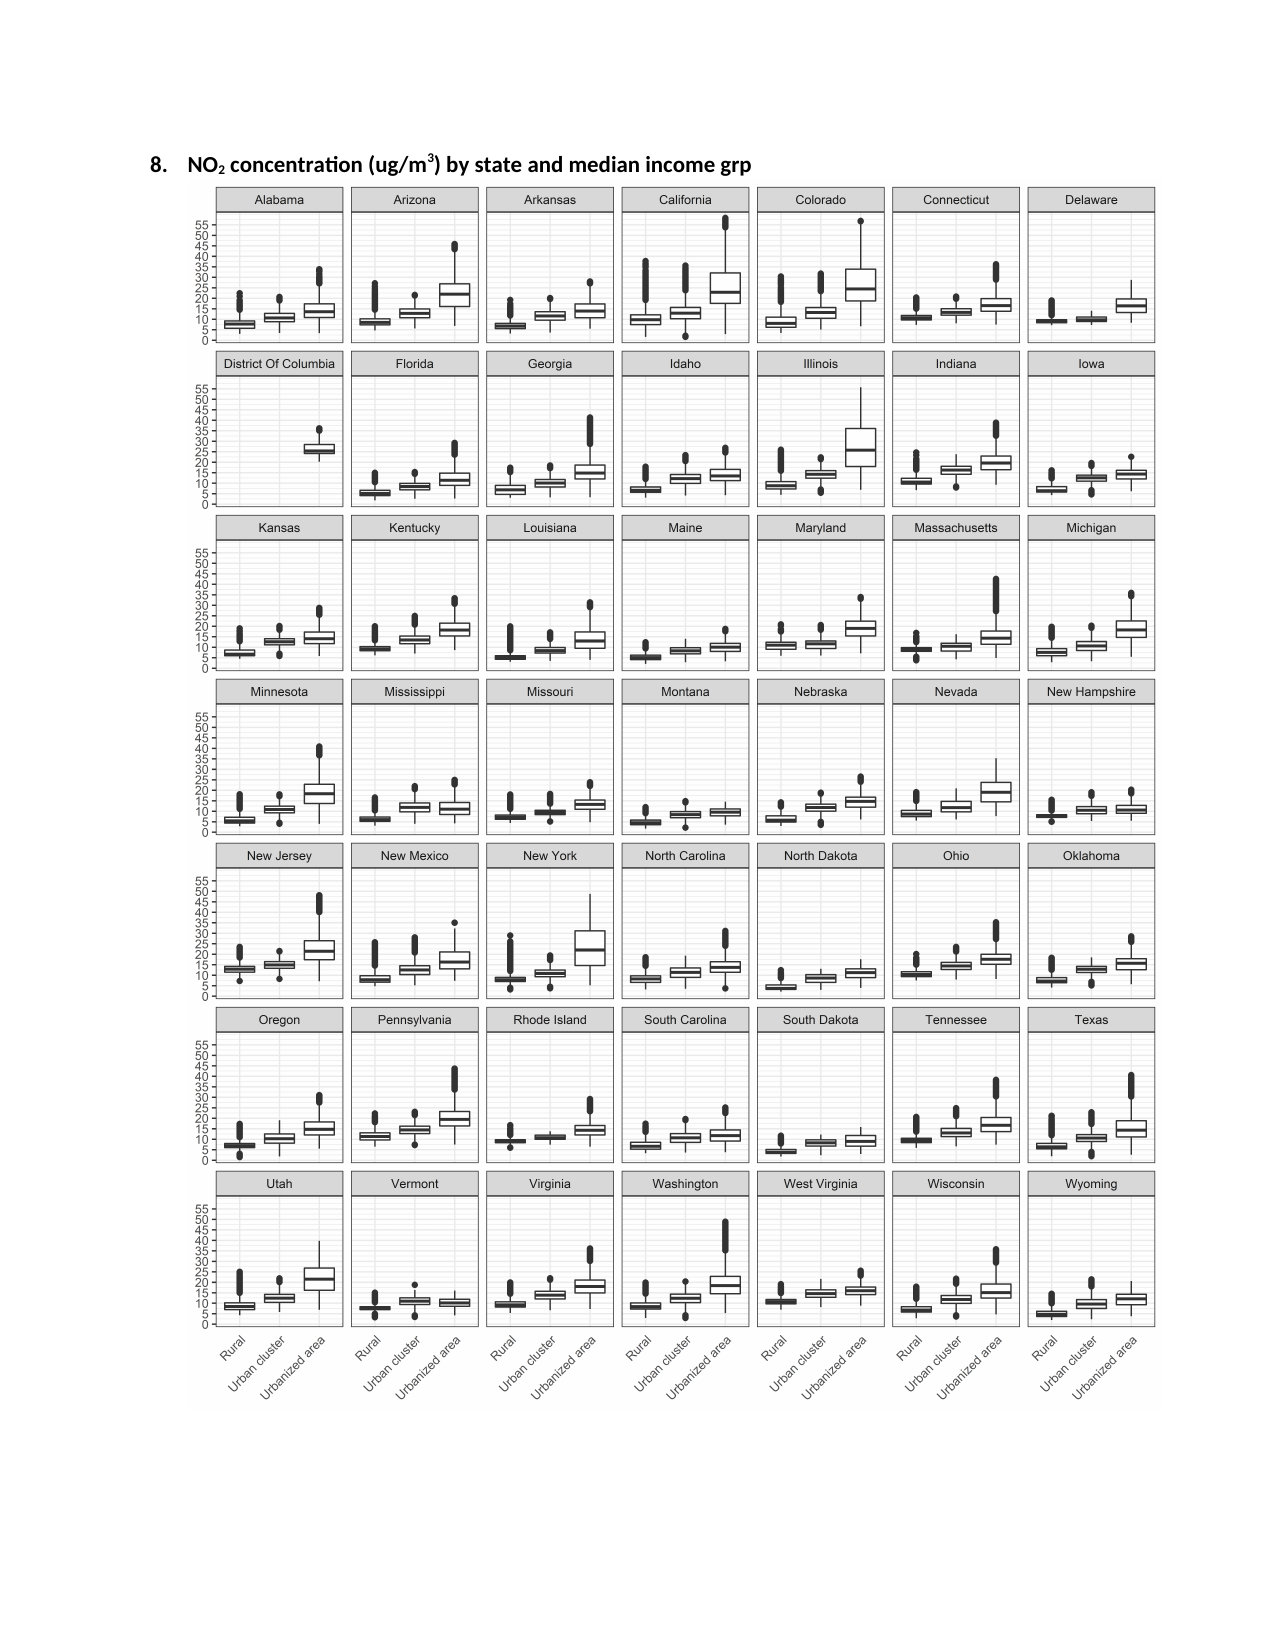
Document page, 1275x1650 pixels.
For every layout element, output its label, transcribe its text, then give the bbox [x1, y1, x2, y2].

list NO2 concentration (ug/m3) by state and median income grp [150, 150, 1125, 1411]
